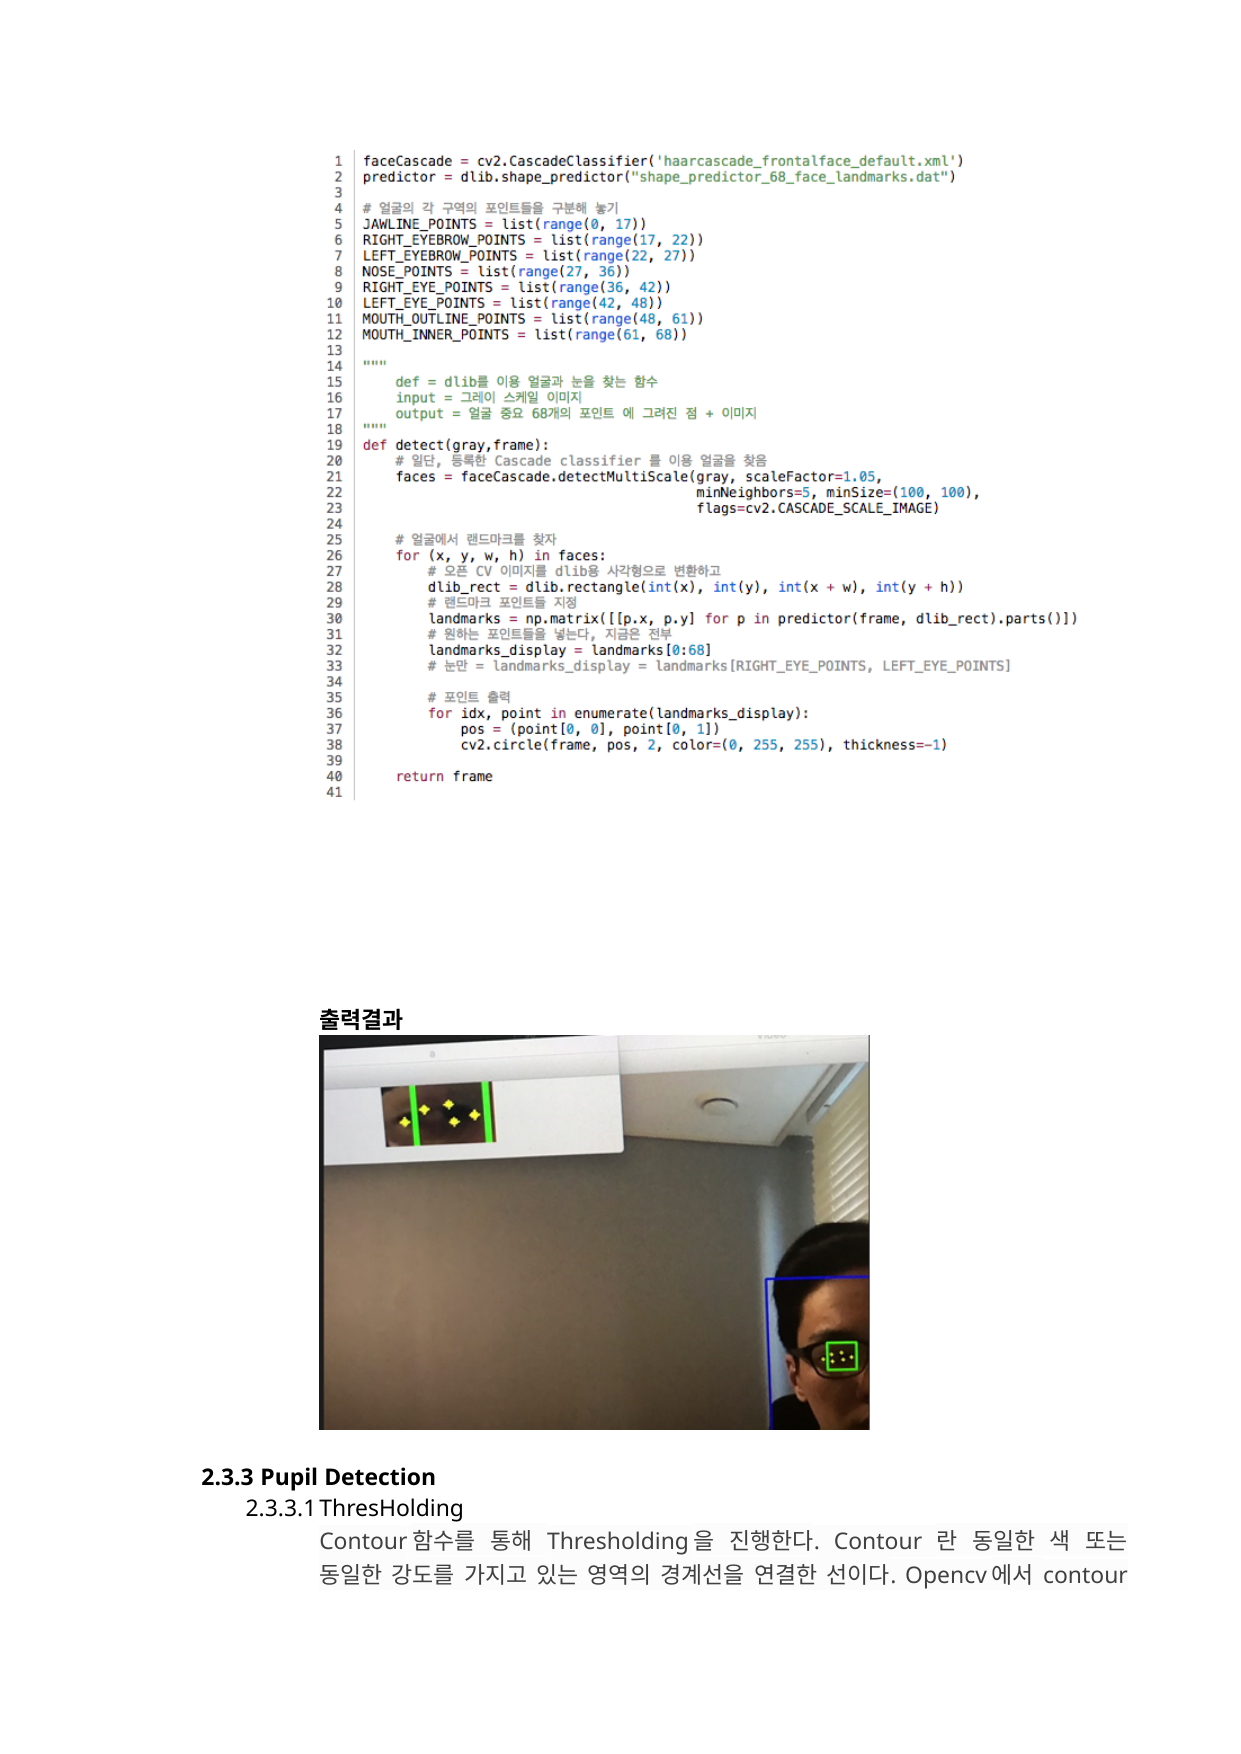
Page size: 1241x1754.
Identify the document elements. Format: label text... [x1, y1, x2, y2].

picture [319, 1035, 870, 1430]
list ThresHolding [245, 1492, 1128, 1523]
picture [319, 150, 1088, 815]
list 출력결과 [319, 1002, 1128, 1036]
list Pupil Detection [201, 1461, 1128, 1492]
